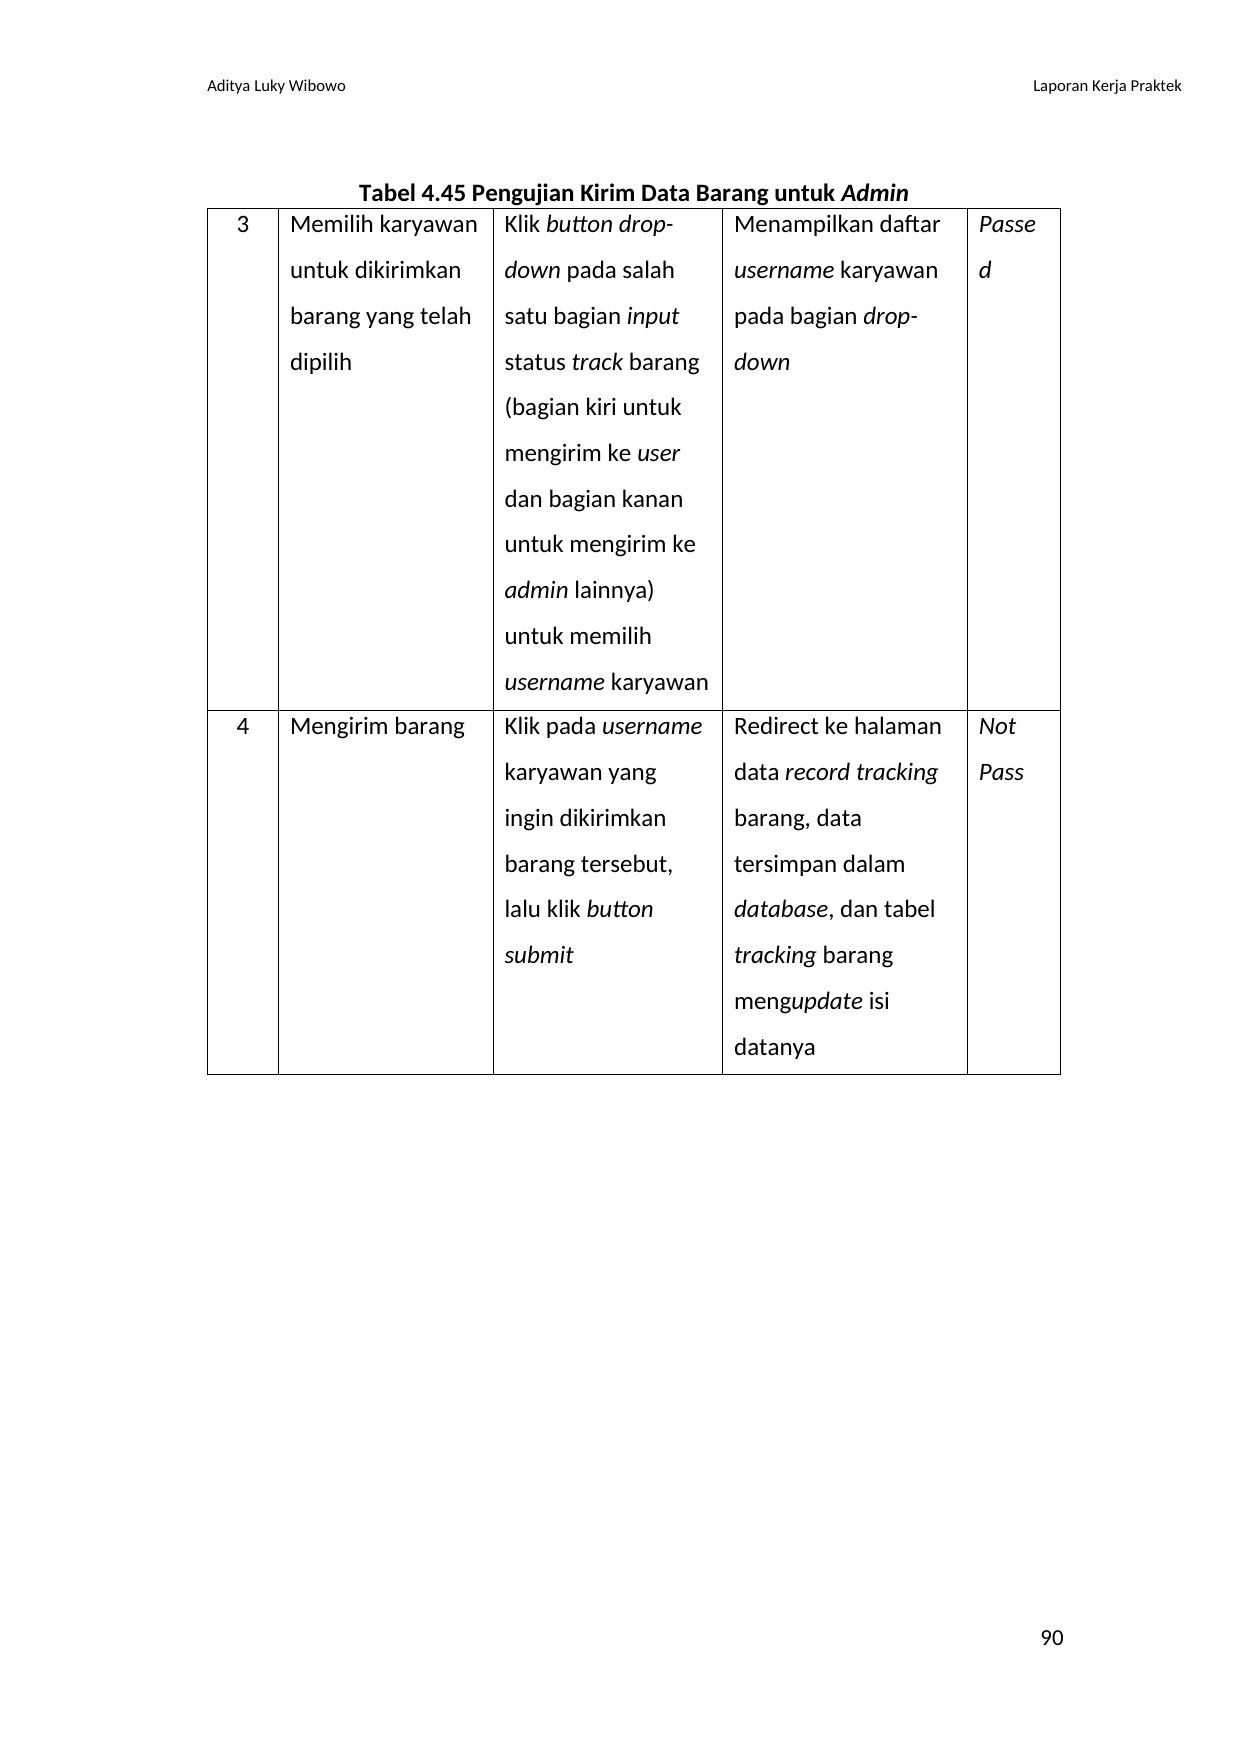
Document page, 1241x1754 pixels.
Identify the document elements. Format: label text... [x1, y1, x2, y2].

table_header Menampilkan daftar username karyawan pada bagian drop-down [723, 209, 967, 709]
table_header 3 [208, 209, 278, 709]
table_cell Klik pada username karyawan yang ingin dikirimkan barang tersebut, lalu klik button submit [494, 711, 722, 1074]
table_header Passed [968, 209, 1060, 709]
table_cell 4 [208, 711, 278, 1074]
table_cell Redirect ke halaman data record tracking barang, data tersimpan dalam database, dan tabel tracking barang mengupdate isi datanya [723, 711, 967, 1074]
table_header Klik button drop-down pada salah satu bagian input status track barang (bagian kiri untuk mengirim ke user dan bagian kanan untuk mengirim ke admin lainnya) untuk memilih username karyawan [494, 209, 722, 709]
table_header Memilih karyawan untuk dikirimkan barang yang telah dipilih [279, 209, 493, 709]
table_cell Not Pass [968, 711, 1060, 1074]
table_cell Mengirim barang [279, 711, 493, 1074]
